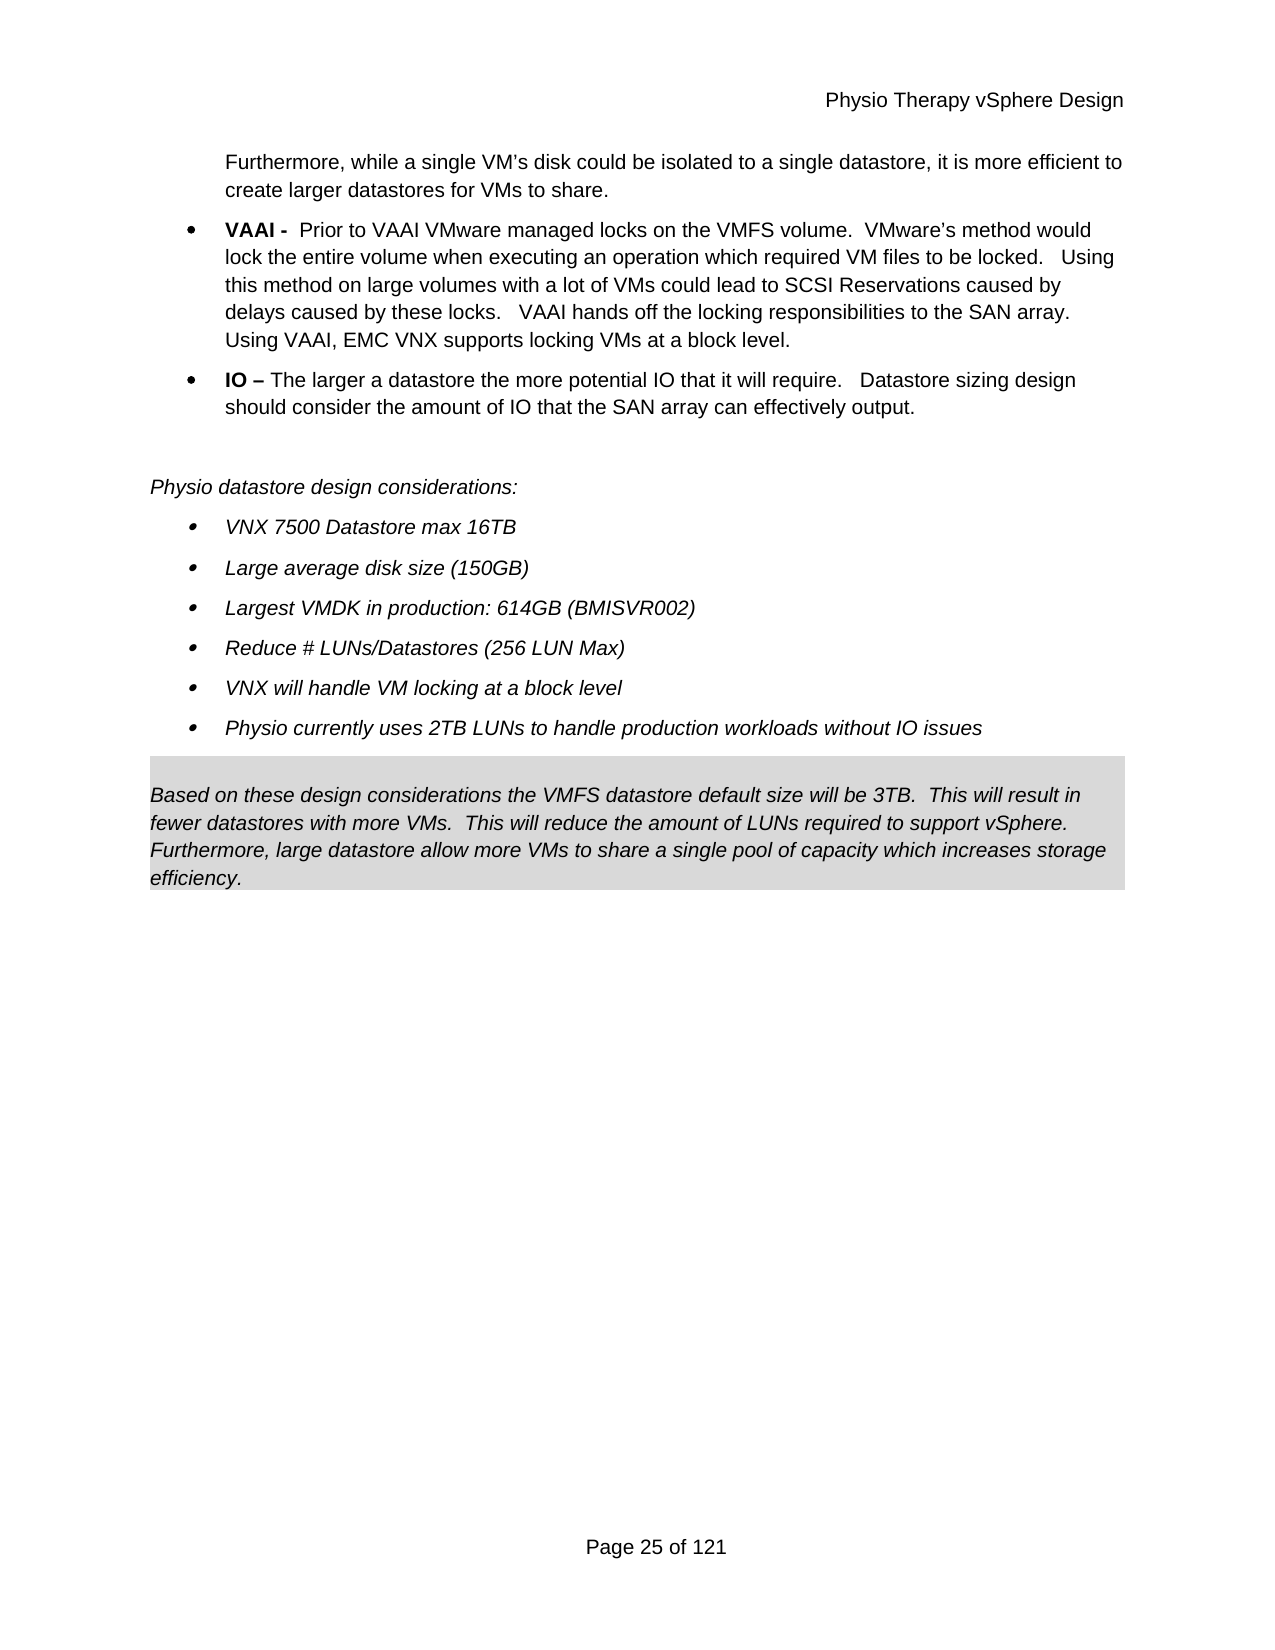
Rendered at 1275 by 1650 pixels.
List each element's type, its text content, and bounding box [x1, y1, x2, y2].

list Large average disk size (150GB) [187, 555, 1125, 579]
list Reduce # LUNs/Datastores (256 LUN Max) [187, 636, 1125, 659]
text Physio datastore design considerations: [150, 475, 1125, 499]
text Based on these design considerations the VMFS datastore default size will be 3TB. This will result in fewer datastores with more VMs. This will reduce the amount of LUNs required to support vSphere. Furthermore, large datastore allow more VMs to share a single pool of capacity which increases storage efficiency. [150, 756, 1125, 890]
list IO – The larger a datastore the more potential IO that it will require. Datastore sizing design should consider the amount of IO that the SAN array can effectively output. [187, 368, 1125, 419]
list VAAI - Prior to VAAI VMware managed locks on the VMFS volume. VMware’s method would lock the entire volume when executing an operation which required VM files to be locked. Using this method on large volumes with a lot of VMs could lead to SCSI Reservations caused by delays caused by these locks. VAAI hands off the locking responsibilities to the SAN array. Using VAAI, EMC VNX supports locking VMs at a block level. [187, 217, 1125, 352]
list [187, 150, 1125, 201]
list Physio currently uses 2TB LUNs to handle production workloads without IO issues [187, 716, 1125, 740]
list Largest VMDK in production: 614GB (BMISVR002) [187, 595, 1125, 619]
list VNX 7500 Datastore max 16TB [187, 515, 1125, 539]
list VNX will handle VM locking at a block level [187, 676, 1125, 700]
